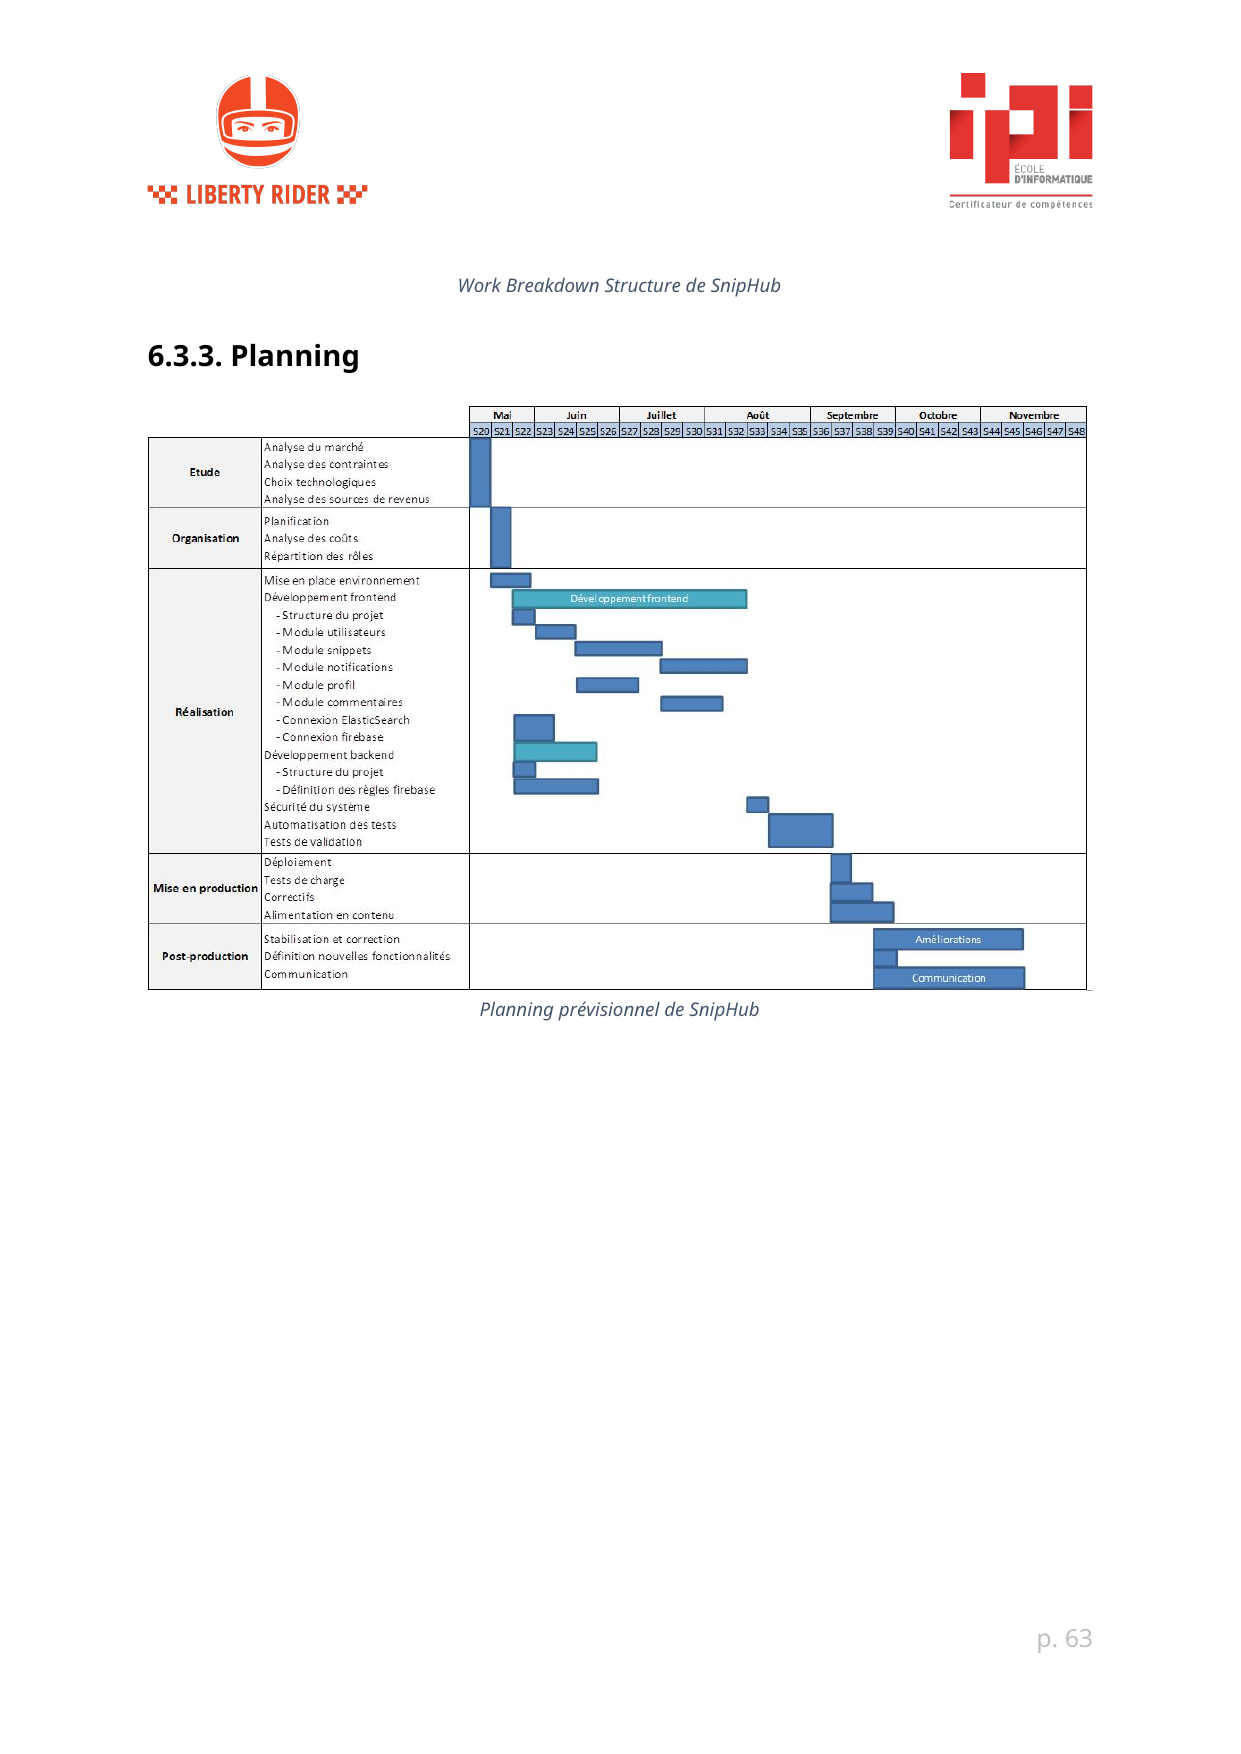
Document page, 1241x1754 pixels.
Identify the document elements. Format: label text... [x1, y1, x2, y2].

picture [147, 75, 368, 209]
picture [148, 406, 1093, 991]
text Planning prévisionnel de SnipHub [148, 996, 1093, 1021]
text Work Breakdown Structure de SnipHub [148, 273, 1093, 298]
subtitle Planning [148, 336, 1093, 375]
picture [949, 73, 1093, 209]
